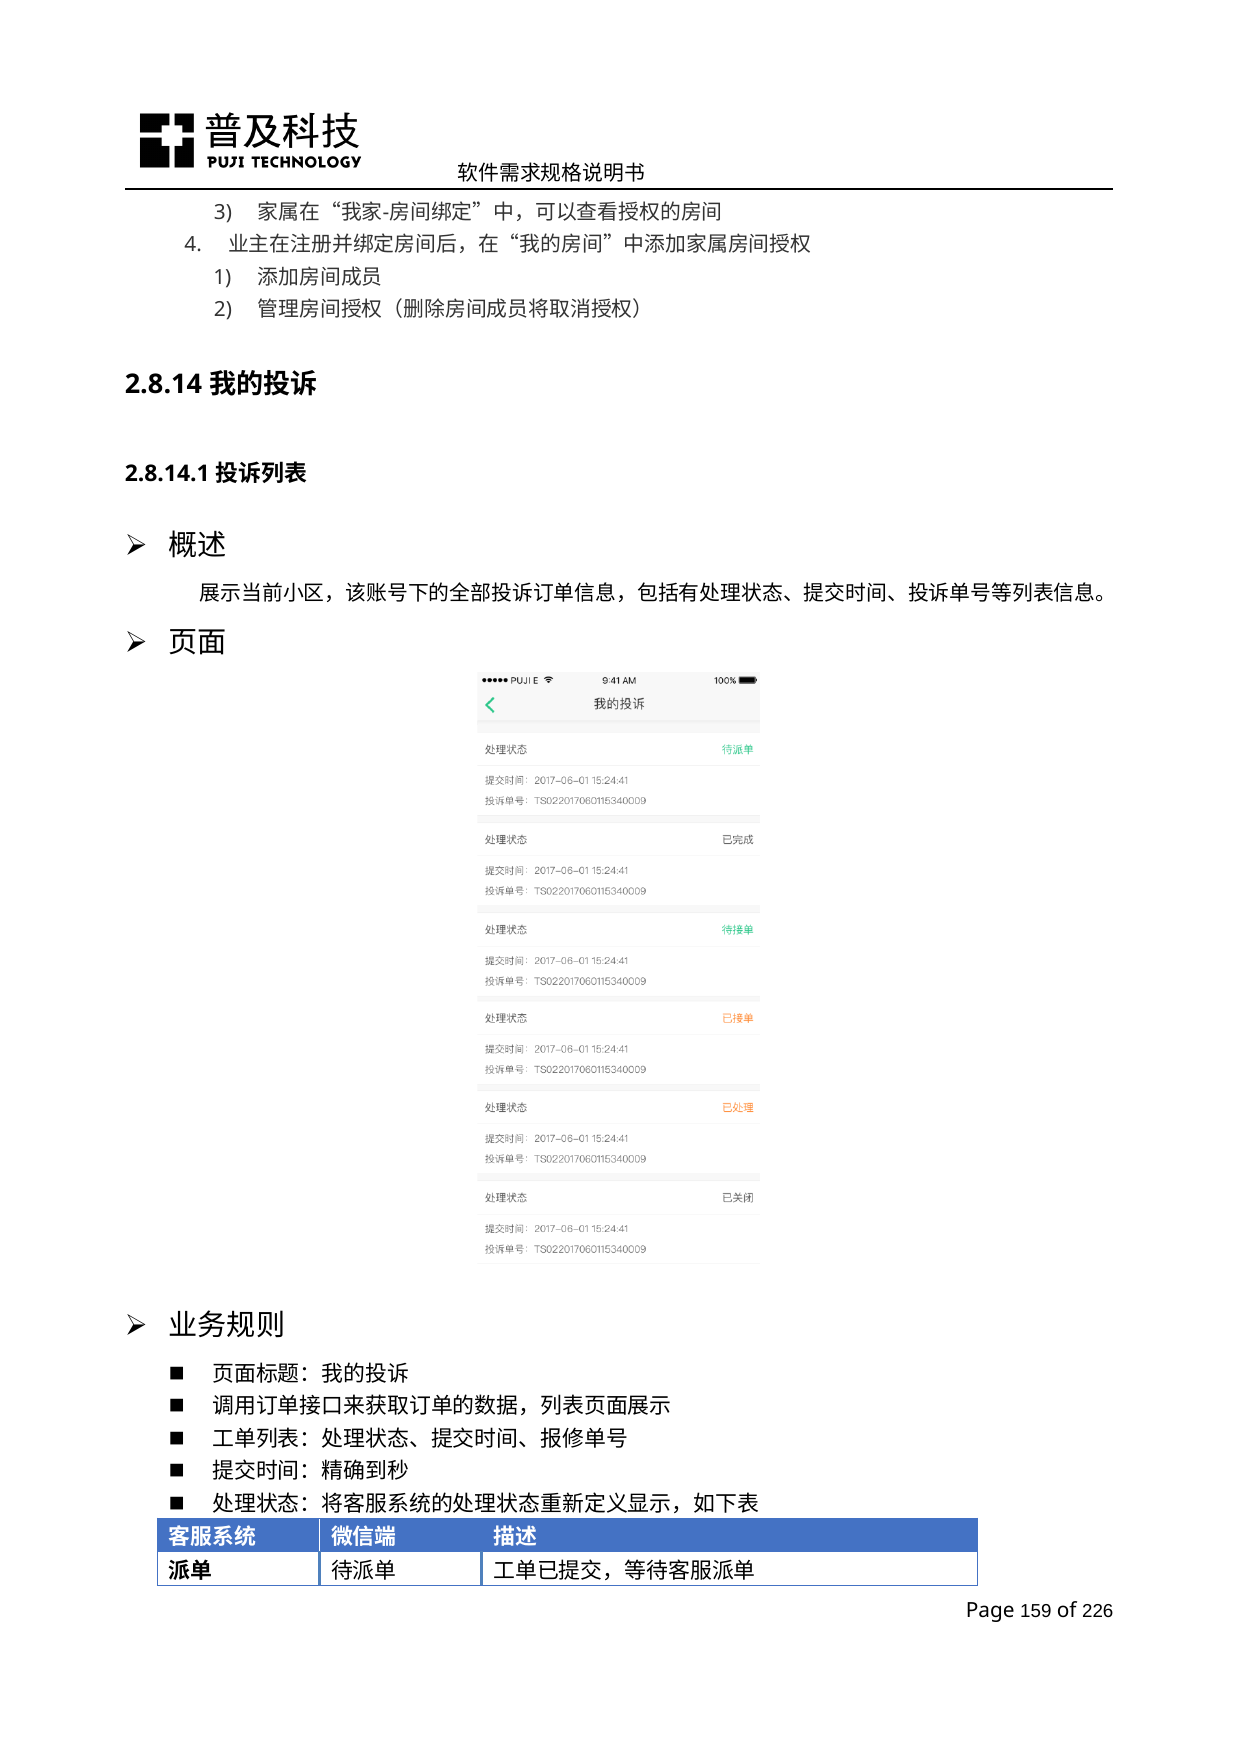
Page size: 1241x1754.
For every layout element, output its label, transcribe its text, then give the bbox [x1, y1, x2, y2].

subtitle 我的投诉 [124, 349, 1113, 414]
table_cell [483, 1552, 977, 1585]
list 工单列表：处理状态、提交时间、报修单号 [168, 1420, 1113, 1453]
picture [477, 672, 760, 1264]
list 业主在注册并绑定房间后，在“我的房间”中添加家属房间授权 [184, 226, 1113, 259]
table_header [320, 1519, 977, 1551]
list 提交时间：精确到秒 [168, 1453, 1113, 1485]
list 添加房间成员 [213, 259, 1113, 291]
list 概述 [124, 510, 1113, 575]
list 页面标题：我的投诉 [168, 1355, 1113, 1388]
list 管理房间授权（删除房间成员将取消授权） [214, 291, 1113, 324]
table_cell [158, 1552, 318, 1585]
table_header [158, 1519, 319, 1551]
list 业务规则 [124, 1290, 1113, 1355]
list 页面 [124, 608, 1113, 673]
list 家属在“我家-房间绑定”中，可以查看授权的房间 [214, 194, 1113, 226]
picture [124, 103, 365, 180]
list 调用订单接口来获取订单的数据，列表页面展示 [168, 1388, 1113, 1420]
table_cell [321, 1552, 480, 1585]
list 处理状态：将客服系统的处理状态重新定义显示，如下表 [168, 1485, 1113, 1518]
text 展示当前小区，该账号下的全部投诉订单信息，包括有处理状态、提交时间、投诉单号等列表信息。 [124, 575, 1113, 608]
subtitle 投诉列表 [124, 439, 1113, 504]
